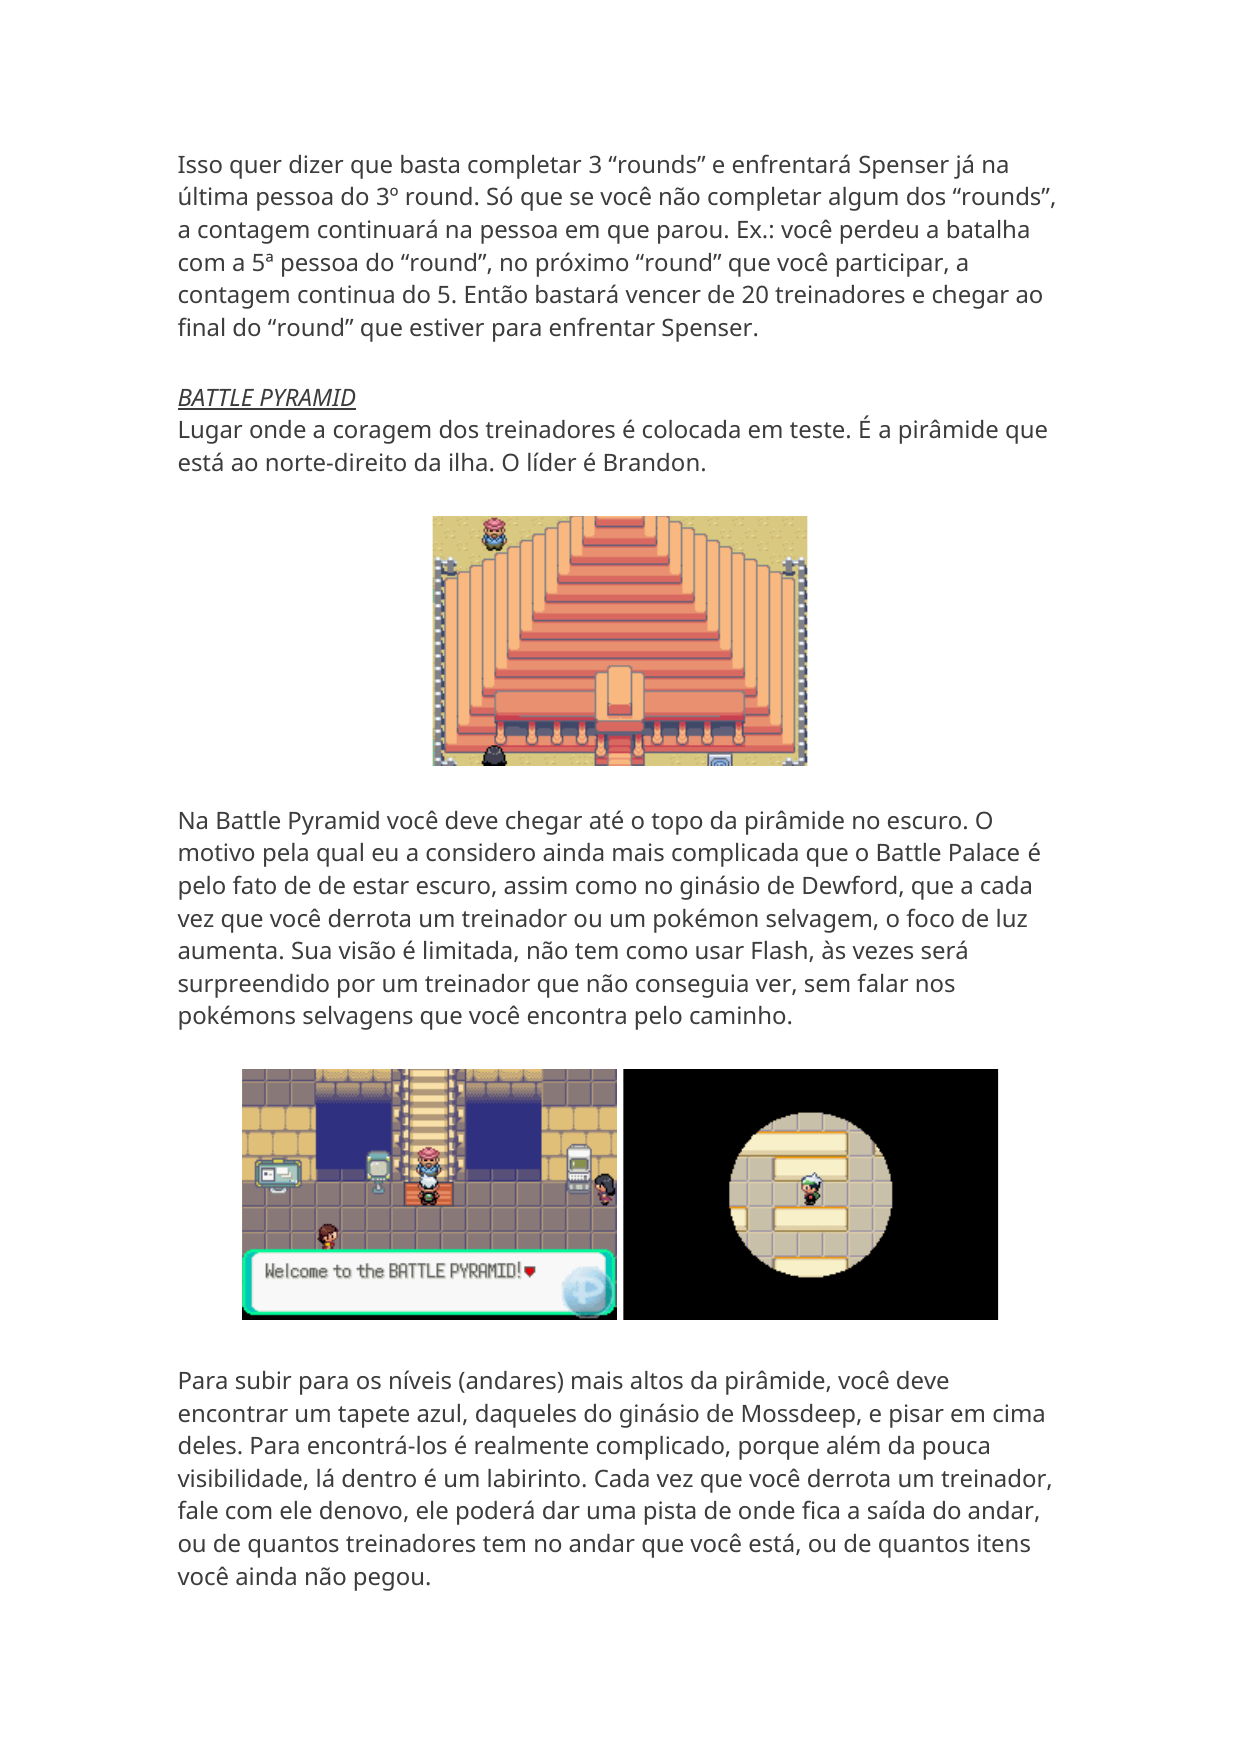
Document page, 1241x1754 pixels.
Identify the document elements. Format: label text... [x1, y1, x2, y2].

picture [623, 1069, 999, 1320]
picture [242, 1069, 617, 1320]
picture [432, 516, 808, 766]
text Isso quer dizer que basta completar 3 “rounds” e enfrentará Spenser já na última pessoa do 3º round. Só que se você não completar algum dos “rounds”, a contagem continuará na pessoa em que parou. Ex.: você perdeu a batalha com a 5ª pessoa do “round”, no próximo “round” que você participar, a contagem continua do 5. Então bastará vencer de 20 treinadores e chegar ao final do “round” que estiver para enfrentar Spenser. [177, 148, 1063, 343]
text Na Battle Pyramid você deve chegar até o topo da pirâmide no escuro. O motivo pela qual eu a considero ainda mais complicada que o Battle Palace é pelo fato de de estar escuro, assim como no ginásio de Dewford, que a cada vez que você derrota um treinador ou um pokémon selvagem, o foco de luz aumenta. Sua visão é limitada, não tem como usar Flash, às vezes será surpreendido por um treinador que não conseguia ver, sem falar nos pokémons selvagens que você encontra pelo caminho. [177, 803, 1063, 1032]
text Para subir para os níveis (andares) mais altos da pirâmide, você deve encontrar um tapete azul, daqueles do ginásio de Mossdeep, e pisar em cima deles. Para encontrá-los é realmente complicado, porque além da pouca visibilidade, lá dentro é um labirinto. Cada vez que você derrota um treinador, fale com ele denovo, ele poderá dar uma pista de onde fica a saída do andar, ou de quantos treinadores tem no andar que você está, ou de quantos itens você ainda não pegou. [177, 1364, 1063, 1592]
text BATTLE PYRAMID Lugar onde a coragem dos treinadores é colocada em teste. É a pirâmide que está ao norte-direito da ilha. O líder é Brandon. [177, 381, 1063, 478]
